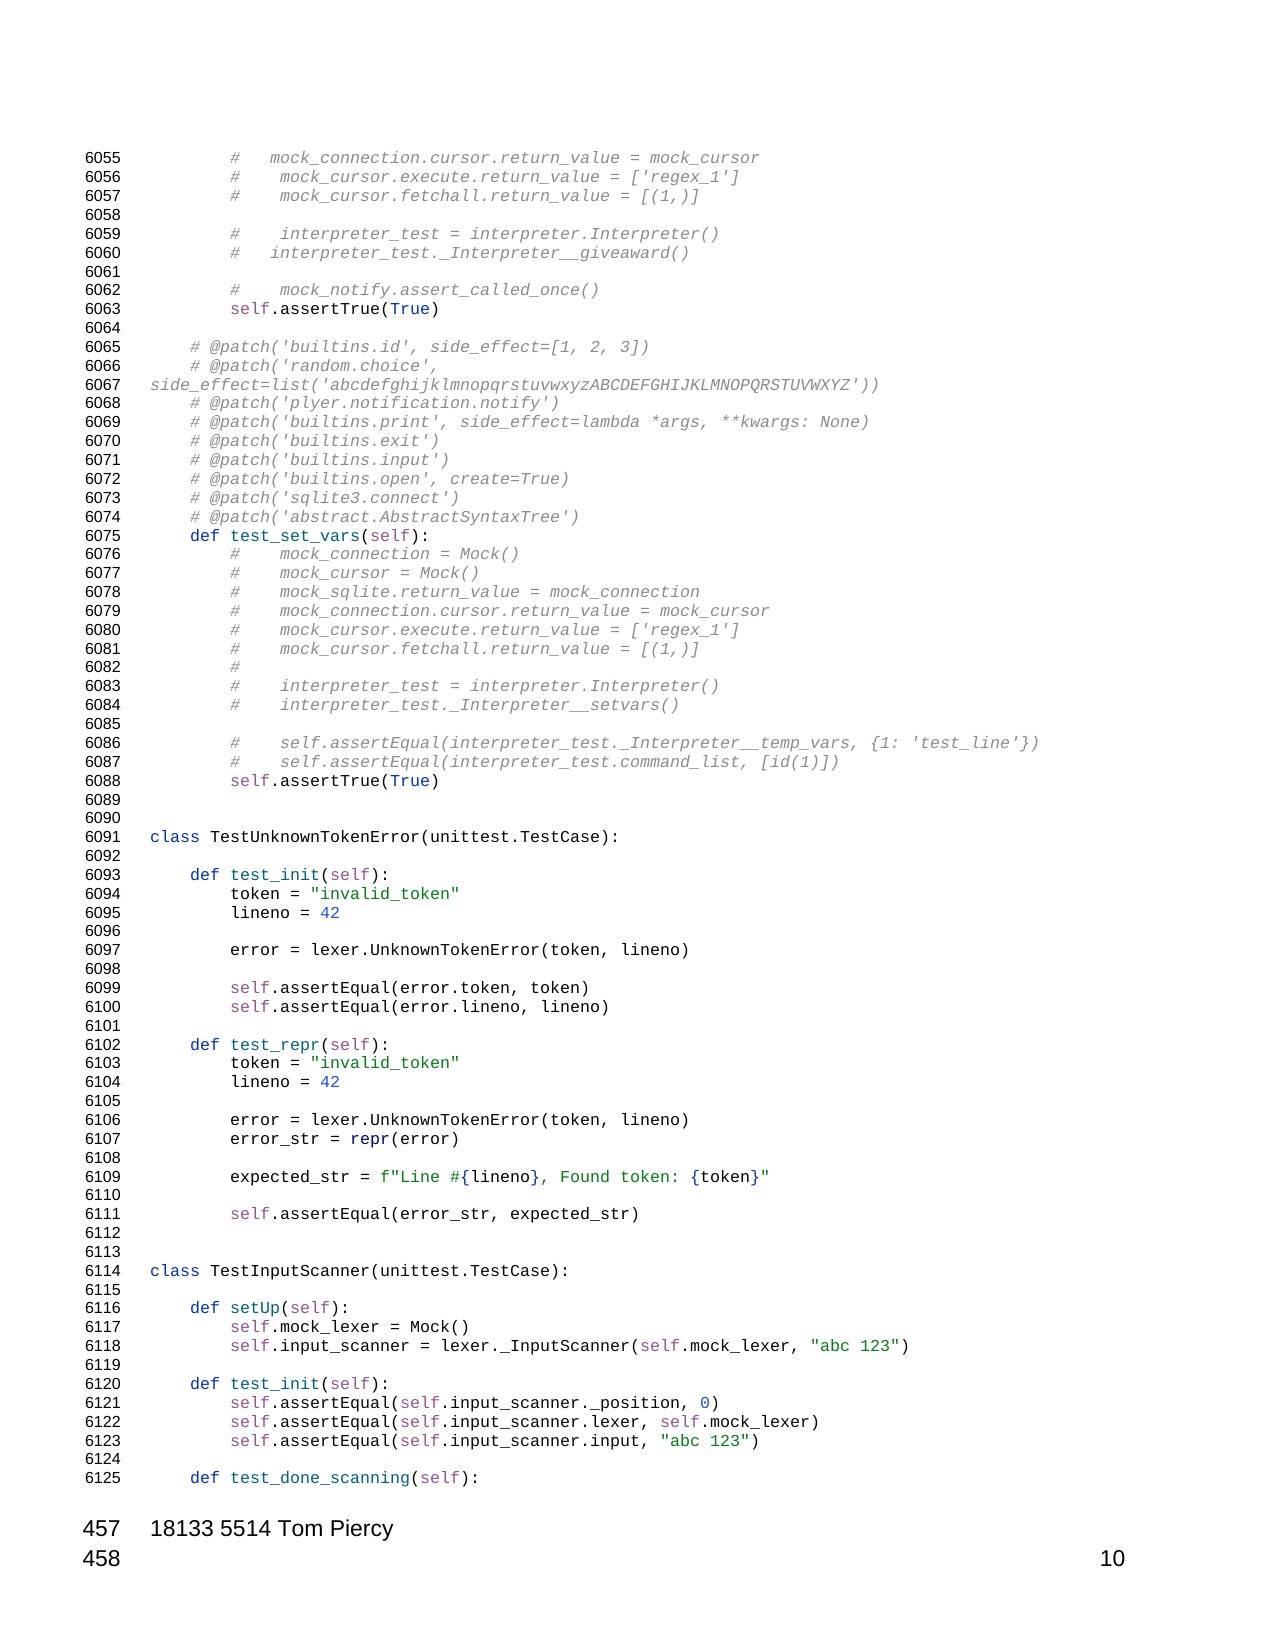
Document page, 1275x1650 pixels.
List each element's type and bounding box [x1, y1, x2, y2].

text [150, 150, 1125, 1489]
